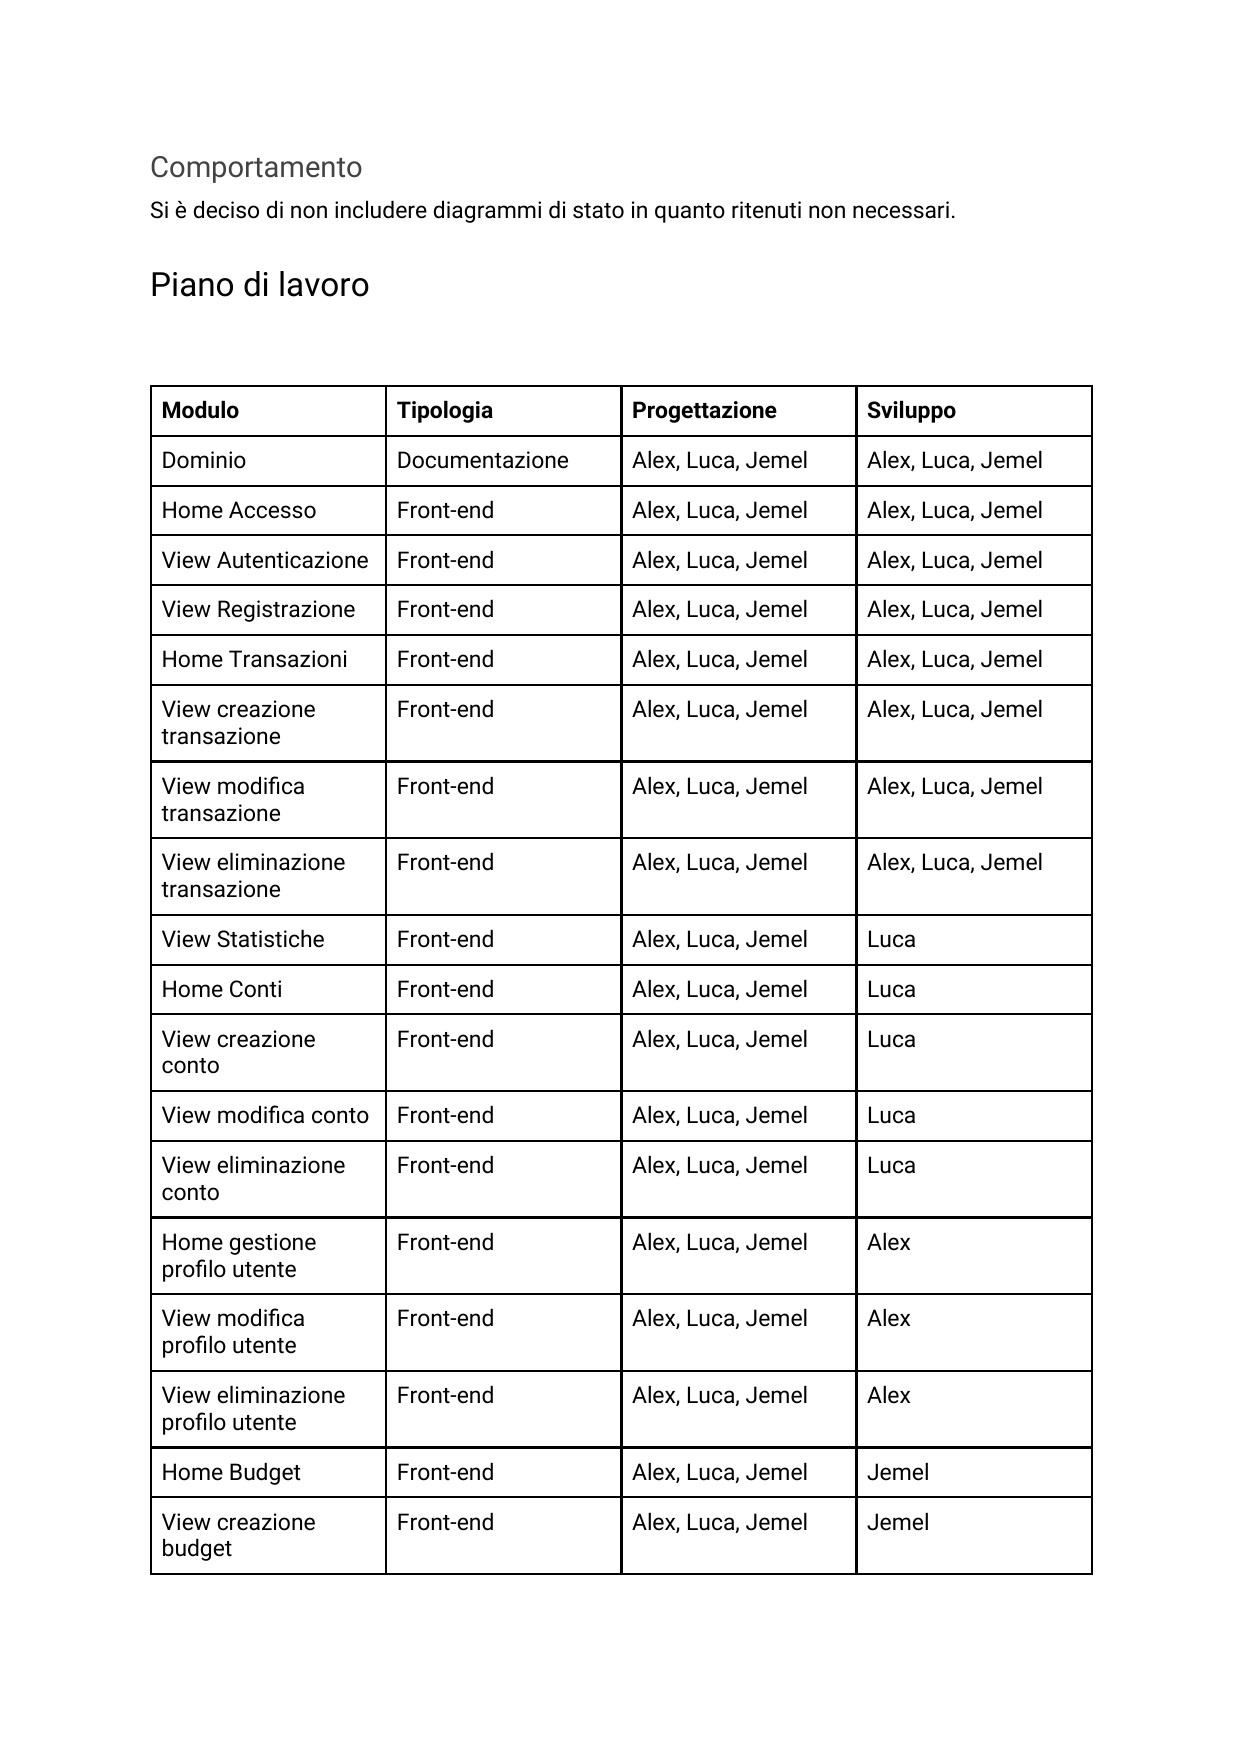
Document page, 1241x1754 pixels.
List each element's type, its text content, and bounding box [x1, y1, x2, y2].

table_cell Luca [858, 1142, 1091, 1216]
table_cell Alex, Luca, Jemel [623, 1295, 855, 1370]
table_cell Front-end [387, 487, 620, 534]
table_cell Alex, Luca, Jemel [623, 1498, 855, 1573]
table_header Tipologia [387, 387, 620, 435]
table_cell Home gestione profilo utente [152, 1219, 385, 1293]
table_cell Jemel [858, 1449, 1091, 1496]
table_cell Alex, Luca, Jemel [623, 1142, 855, 1216]
table_cell Luca [858, 916, 1091, 963]
table_header Modulo [152, 387, 385, 435]
table_cell Documentazione [387, 437, 620, 484]
table_cell Alex [858, 1295, 1091, 1370]
table_cell Alex, Luca, Jemel [623, 1092, 855, 1140]
table_cell Alex, Luca, Jemel [623, 536, 855, 584]
table_cell Alex [858, 1372, 1091, 1446]
table_cell Jemel [858, 1498, 1091, 1573]
table_cell View eliminazione transazione [152, 839, 385, 914]
table_cell Alex, Luca, Jemel [623, 1372, 855, 1446]
subtitle Piano di lavoro [150, 266, 1090, 305]
table_cell View creazione budget [152, 1498, 385, 1573]
table_cell View eliminazione profilo utente [152, 1372, 385, 1446]
table_cell Home Conti [152, 966, 385, 1013]
table_cell Alex, Luca, Jemel [623, 1219, 855, 1293]
table_cell Alex, Luca, Jemel [858, 686, 1091, 760]
subtitle Comportamento [150, 150, 1090, 184]
table_cell Front-end [387, 1015, 620, 1090]
table_cell Alex, Luca, Jemel [623, 437, 855, 484]
table_cell Alex, Luca, Jemel [623, 586, 855, 634]
table_header Sviluppo [858, 387, 1091, 435]
table_cell View Autenticazione [152, 536, 385, 584]
table_cell Alex, Luca, Jemel [858, 586, 1091, 634]
table_cell Front-end [387, 1295, 620, 1370]
table_cell Alex, Luca, Jemel [623, 966, 855, 1013]
table_cell View creazione transazione [152, 686, 385, 760]
table_cell Home Accesso [152, 487, 385, 534]
text Si è deciso di non includere diagrammi di stato in quanto ritenuti non necessari. [150, 198, 1090, 224]
table_cell Dominio [152, 437, 385, 484]
table_cell Front-end [387, 763, 620, 837]
table_cell Front-end [387, 916, 620, 963]
table_cell View modifica conto [152, 1092, 385, 1140]
table_cell Front-end [387, 1092, 620, 1140]
table_cell Alex, Luca, Jemel [858, 437, 1091, 484]
table_cell Alex [858, 1219, 1091, 1293]
table_cell Alex, Luca, Jemel [623, 636, 855, 684]
table_cell Alex, Luca, Jemel [623, 487, 855, 534]
table_cell Alex, Luca, Jemel [623, 1015, 855, 1090]
table_cell Home Budget [152, 1449, 385, 1496]
table_cell Front-end [387, 1449, 620, 1496]
table_cell Alex, Luca, Jemel [623, 839, 855, 914]
table_cell View modifica transazione [152, 763, 385, 837]
table_cell Front-end [387, 636, 620, 684]
table_cell Luca [858, 966, 1091, 1013]
table_cell Alex, Luca, Jemel [623, 763, 855, 837]
table_cell Luca [858, 1092, 1091, 1140]
table_cell Luca [858, 1015, 1091, 1090]
table_cell View Registrazione [152, 586, 385, 634]
table_cell Alex, Luca, Jemel [623, 916, 855, 963]
table_cell Alex, Luca, Jemel [623, 686, 855, 760]
table_cell Alex, Luca, Jemel [858, 636, 1091, 684]
table_cell Front-end [387, 1498, 620, 1573]
table_cell View Statistiche [152, 916, 385, 963]
table_cell Front-end [387, 1219, 620, 1293]
table_cell Alex, Luca, Jemel [623, 1449, 855, 1496]
table_cell Front-end [387, 1372, 620, 1446]
table_cell Front-end [387, 536, 620, 584]
table_cell Alex, Luca, Jemel [858, 839, 1091, 914]
table_cell View modifica profilo utente [152, 1295, 385, 1370]
table_cell Home Transazioni [152, 636, 385, 684]
table_cell Front-end [387, 1142, 620, 1216]
table_cell View eliminazione conto [152, 1142, 385, 1216]
table_cell View creazione conto [152, 1015, 385, 1090]
table_cell Front-end [387, 586, 620, 634]
table_cell Alex, Luca, Jemel [858, 487, 1091, 534]
table_header Progettazione [623, 387, 855, 435]
table_cell Front-end [387, 686, 620, 760]
table_cell Front-end [387, 839, 620, 914]
table_cell Front-end [387, 966, 620, 1013]
table_cell Alex, Luca, Jemel [858, 536, 1091, 584]
table_cell Alex, Luca, Jemel [858, 763, 1091, 837]
